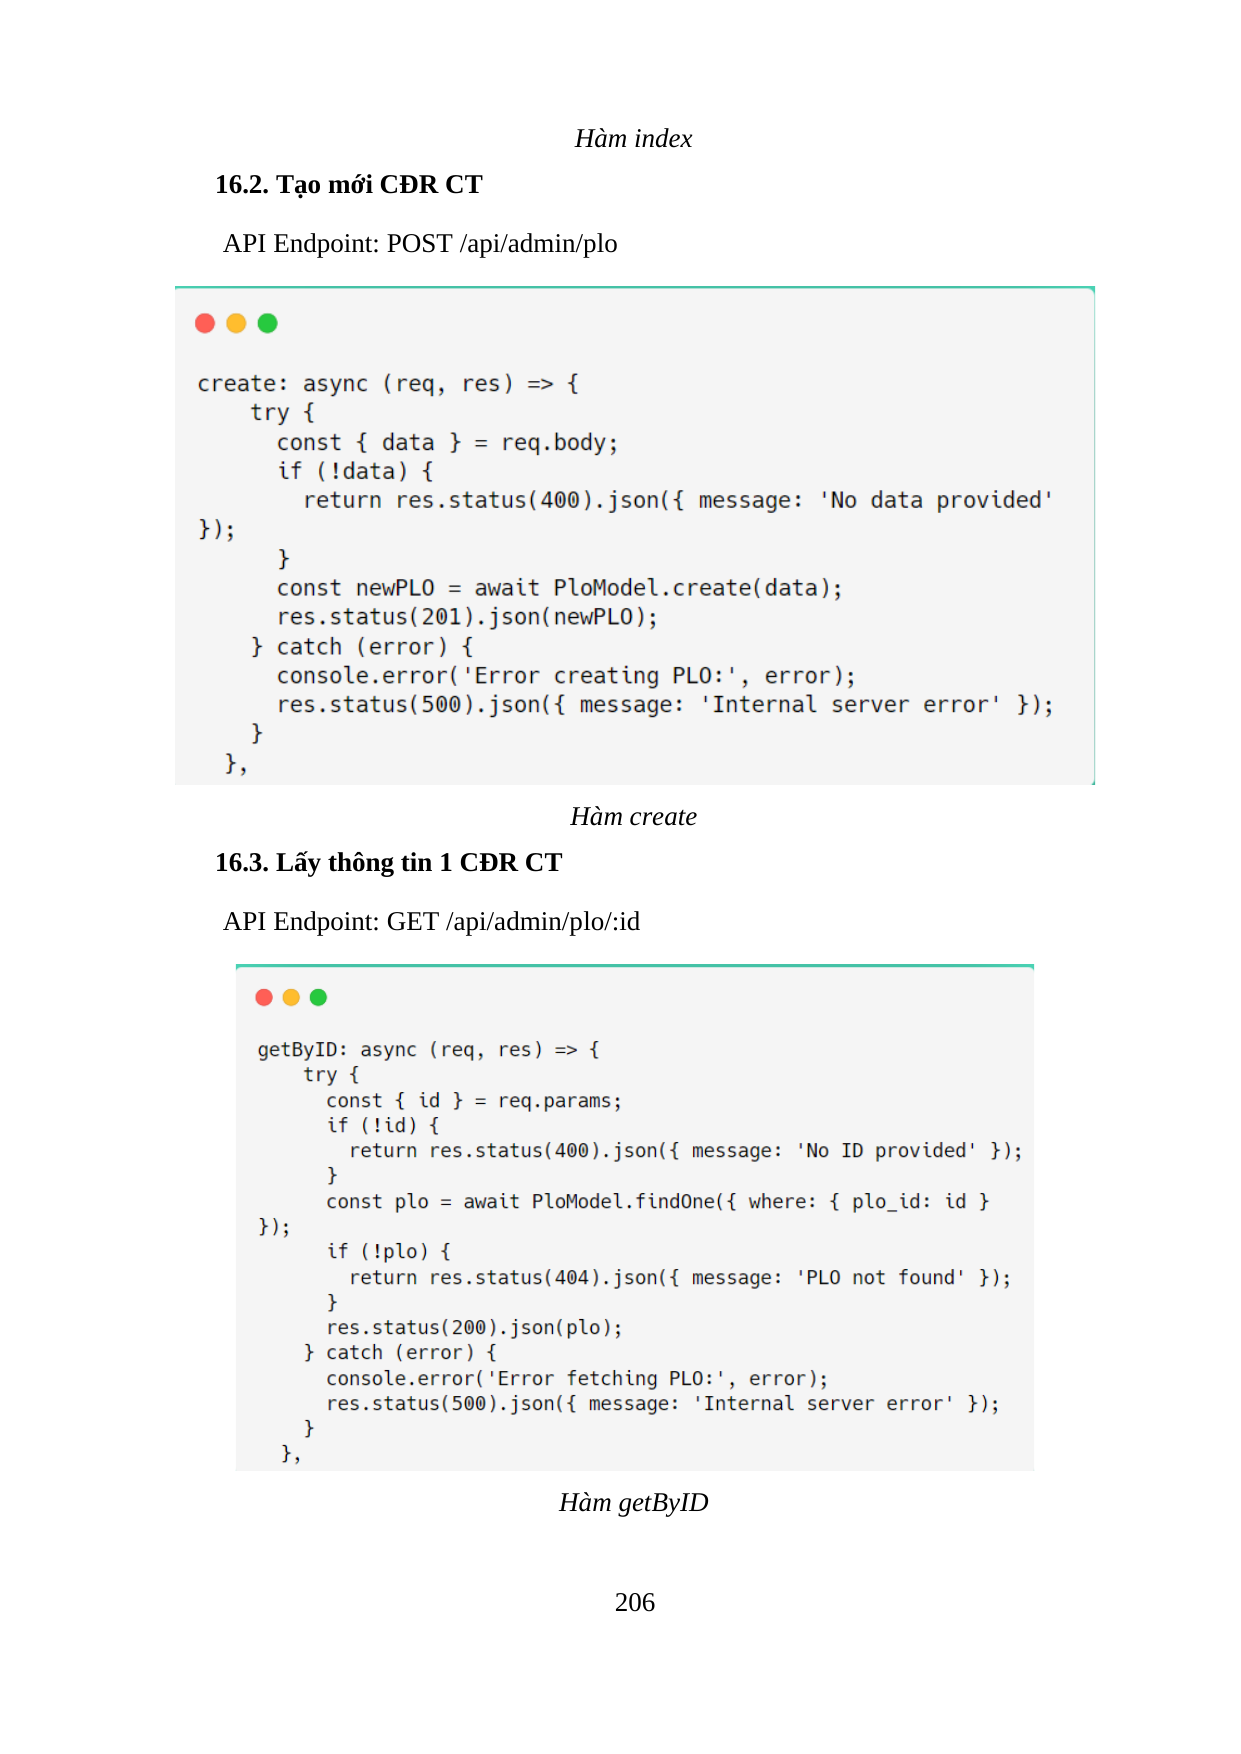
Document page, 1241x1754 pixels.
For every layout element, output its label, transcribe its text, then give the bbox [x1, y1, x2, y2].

text 16.3. Lấy thông tin 1 CĐR CT [215, 846, 1122, 877]
picture [235, 964, 1035, 1471]
picture [175, 286, 1096, 785]
text Hàm create [148, 800, 1122, 831]
text Hàm index [148, 122, 1122, 153]
text API Endpoint: POST /api/admin/plo [148, 227, 1122, 259]
text Hàm getByID [148, 1486, 1122, 1517]
text 16.2. Tạo mới CĐR CT [215, 168, 1122, 199]
text API Endpoint: GET /api/admin/plo/:id [148, 906, 1122, 937]
